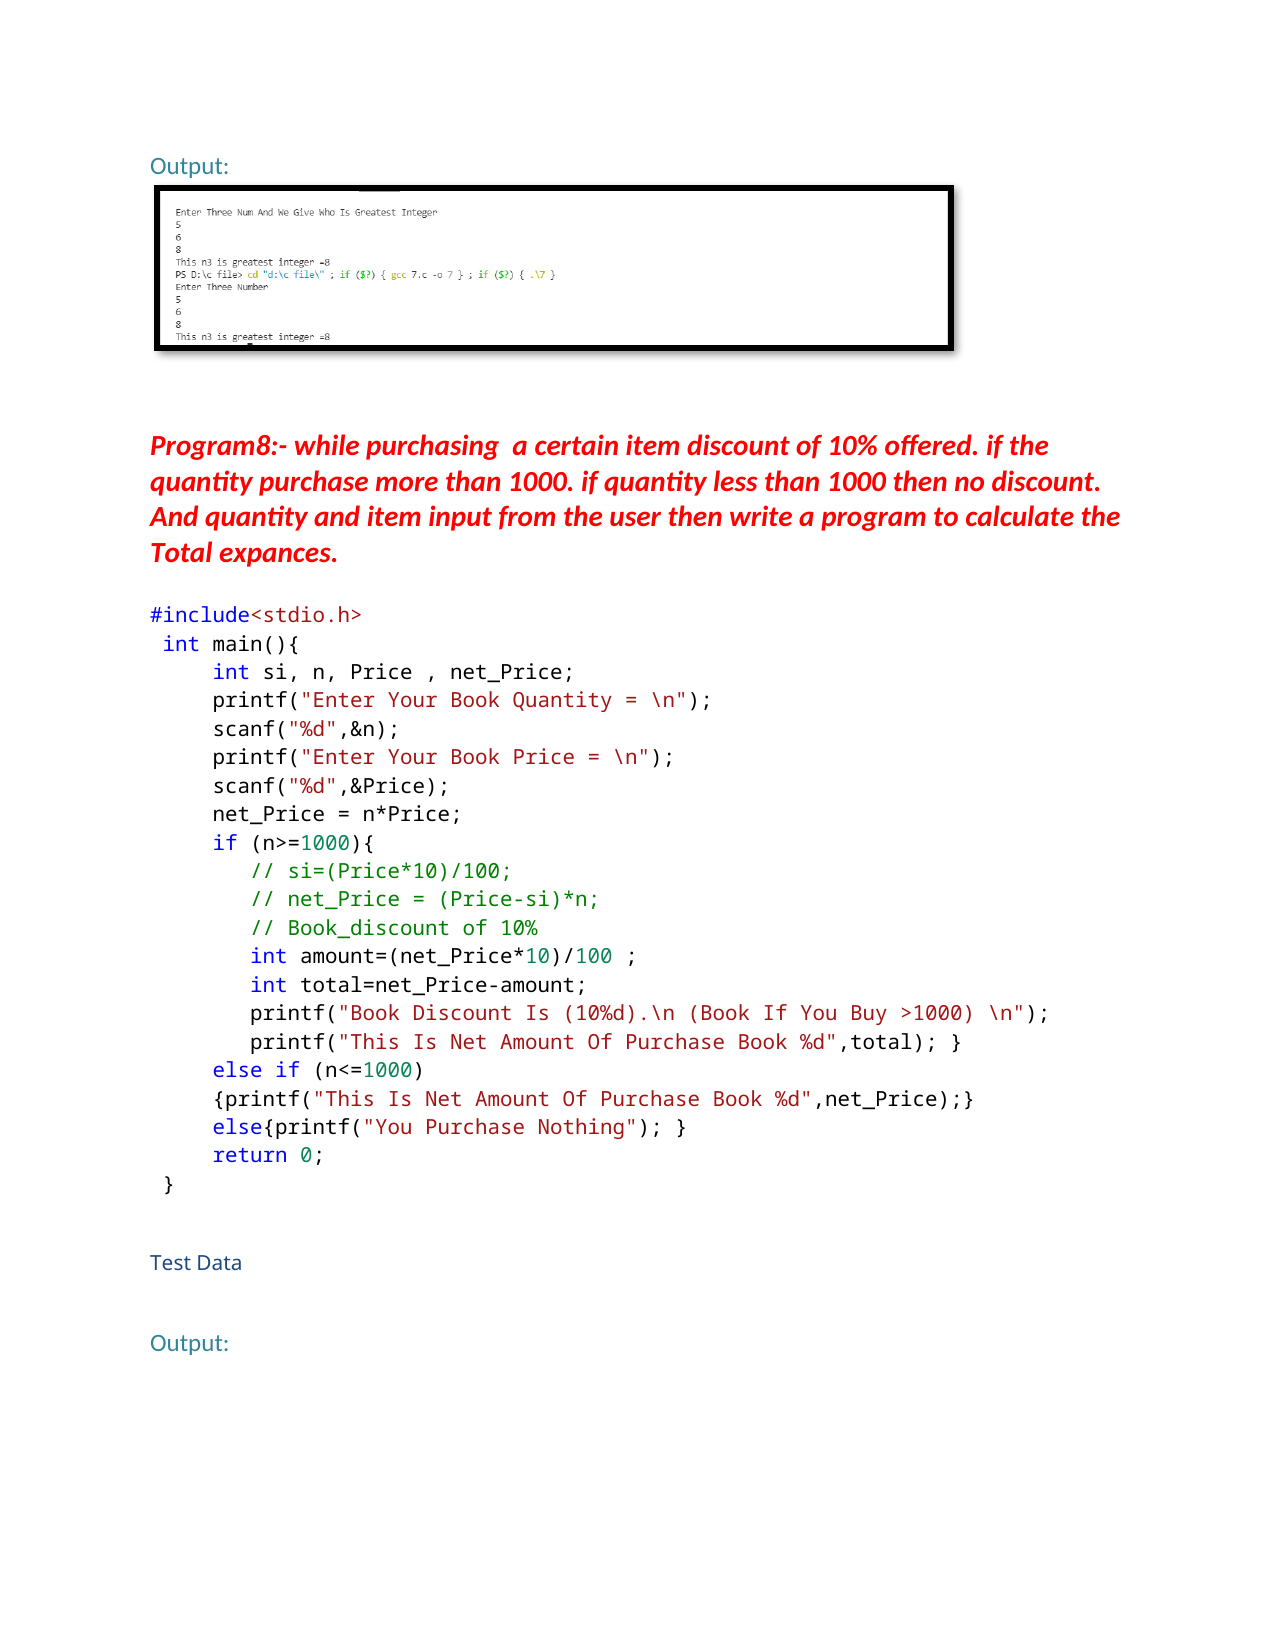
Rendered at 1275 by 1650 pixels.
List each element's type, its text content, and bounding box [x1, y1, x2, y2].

text int si, n, Price , net_Price; [150, 657, 1125, 686]
text // Book_discount of 10% [150, 913, 1125, 941]
text // net_Price = (Price-si)*n; [150, 884, 1125, 913]
text scanf("%d",&Price); [150, 771, 1125, 799]
text printf("This Is Net Amount Of Purchase Book %d",total); } [150, 1027, 1125, 1055]
text int main(){ [150, 629, 1125, 657]
text if (n>=1000){ [150, 828, 1125, 856]
text } [150, 1169, 1125, 1197]
picture [160, 191, 948, 345]
text int amount=(net_Price*10)/100 ; [150, 941, 1125, 970]
text net_Price = n*Price; [150, 799, 1125, 828]
text else{printf("You Purchase Nothing"); } [150, 1112, 1125, 1141]
text Total expances. [150, 534, 1125, 570]
text Program8:- while purchasing a certain item discount of 10% offered. if the quantity purchase more than 1000. if quantity less than 1000 then no discount. [150, 427, 1125, 498]
text Output: [150, 1327, 1125, 1357]
text scanf("%d",&n); [150, 714, 1125, 742]
text Output: [150, 150, 1125, 181]
text return 0; [150, 1141, 1125, 1169]
text // si=(Price*10)/100; [150, 856, 1125, 884]
text {printf("This Is Net Amount Of Purchase Book %d",net_Price);} [150, 1084, 1125, 1112]
text Test Data [150, 1248, 1125, 1276]
text else if (n<=1000) [150, 1055, 1125, 1084]
text printf("Enter Your Book Price = \n"); [150, 742, 1125, 771]
text And quantity and item input from the user then write a program to calculate the [150, 498, 1125, 534]
text printf("Book Discount Is (10%d).\n (Book If You Buy >1000) \n"); [150, 998, 1125, 1027]
text printf("Enter Your Book Quantity = \n"); [150, 686, 1125, 714]
text int total=net_Price-amount; [150, 970, 1125, 998]
text #include<stdio.h> [150, 600, 1125, 629]
